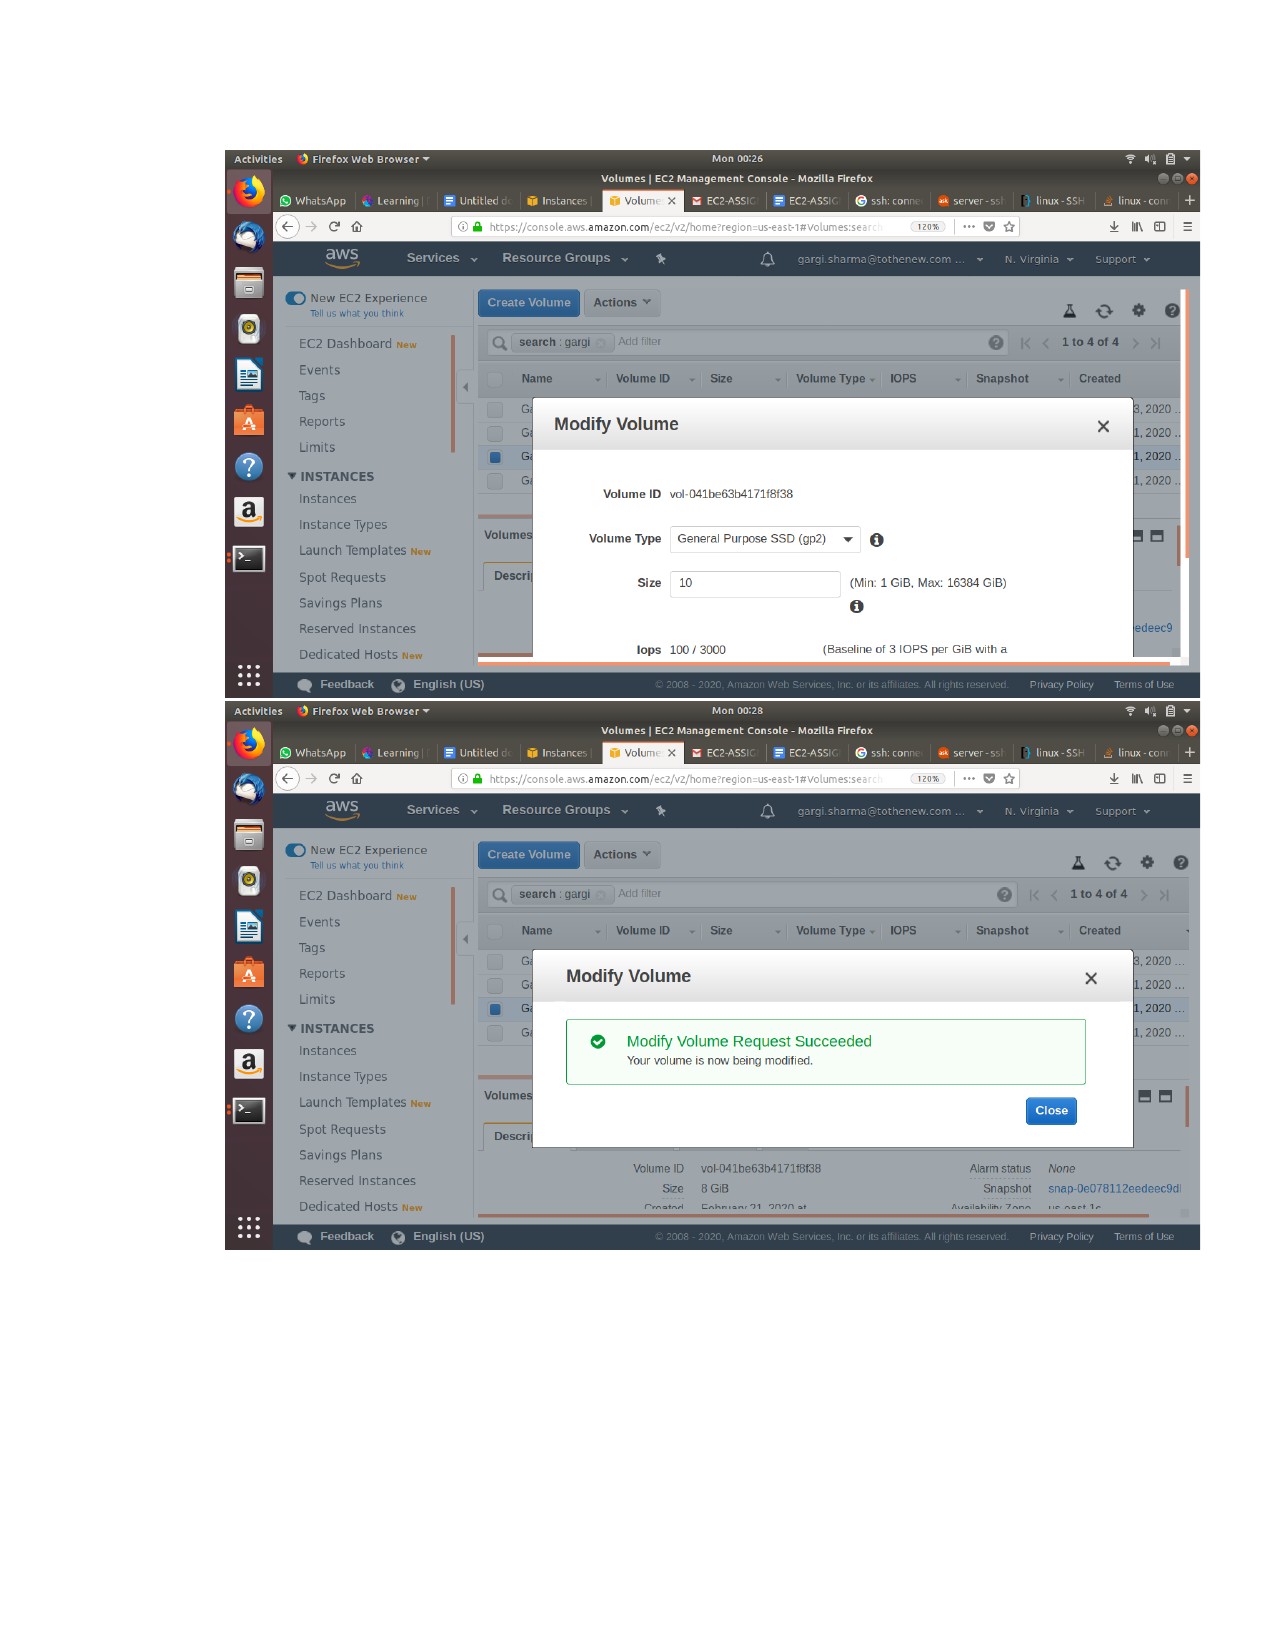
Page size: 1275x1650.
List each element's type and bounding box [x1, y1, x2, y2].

picture [225, 701, 1200, 1250]
picture [225, 150, 1200, 698]
